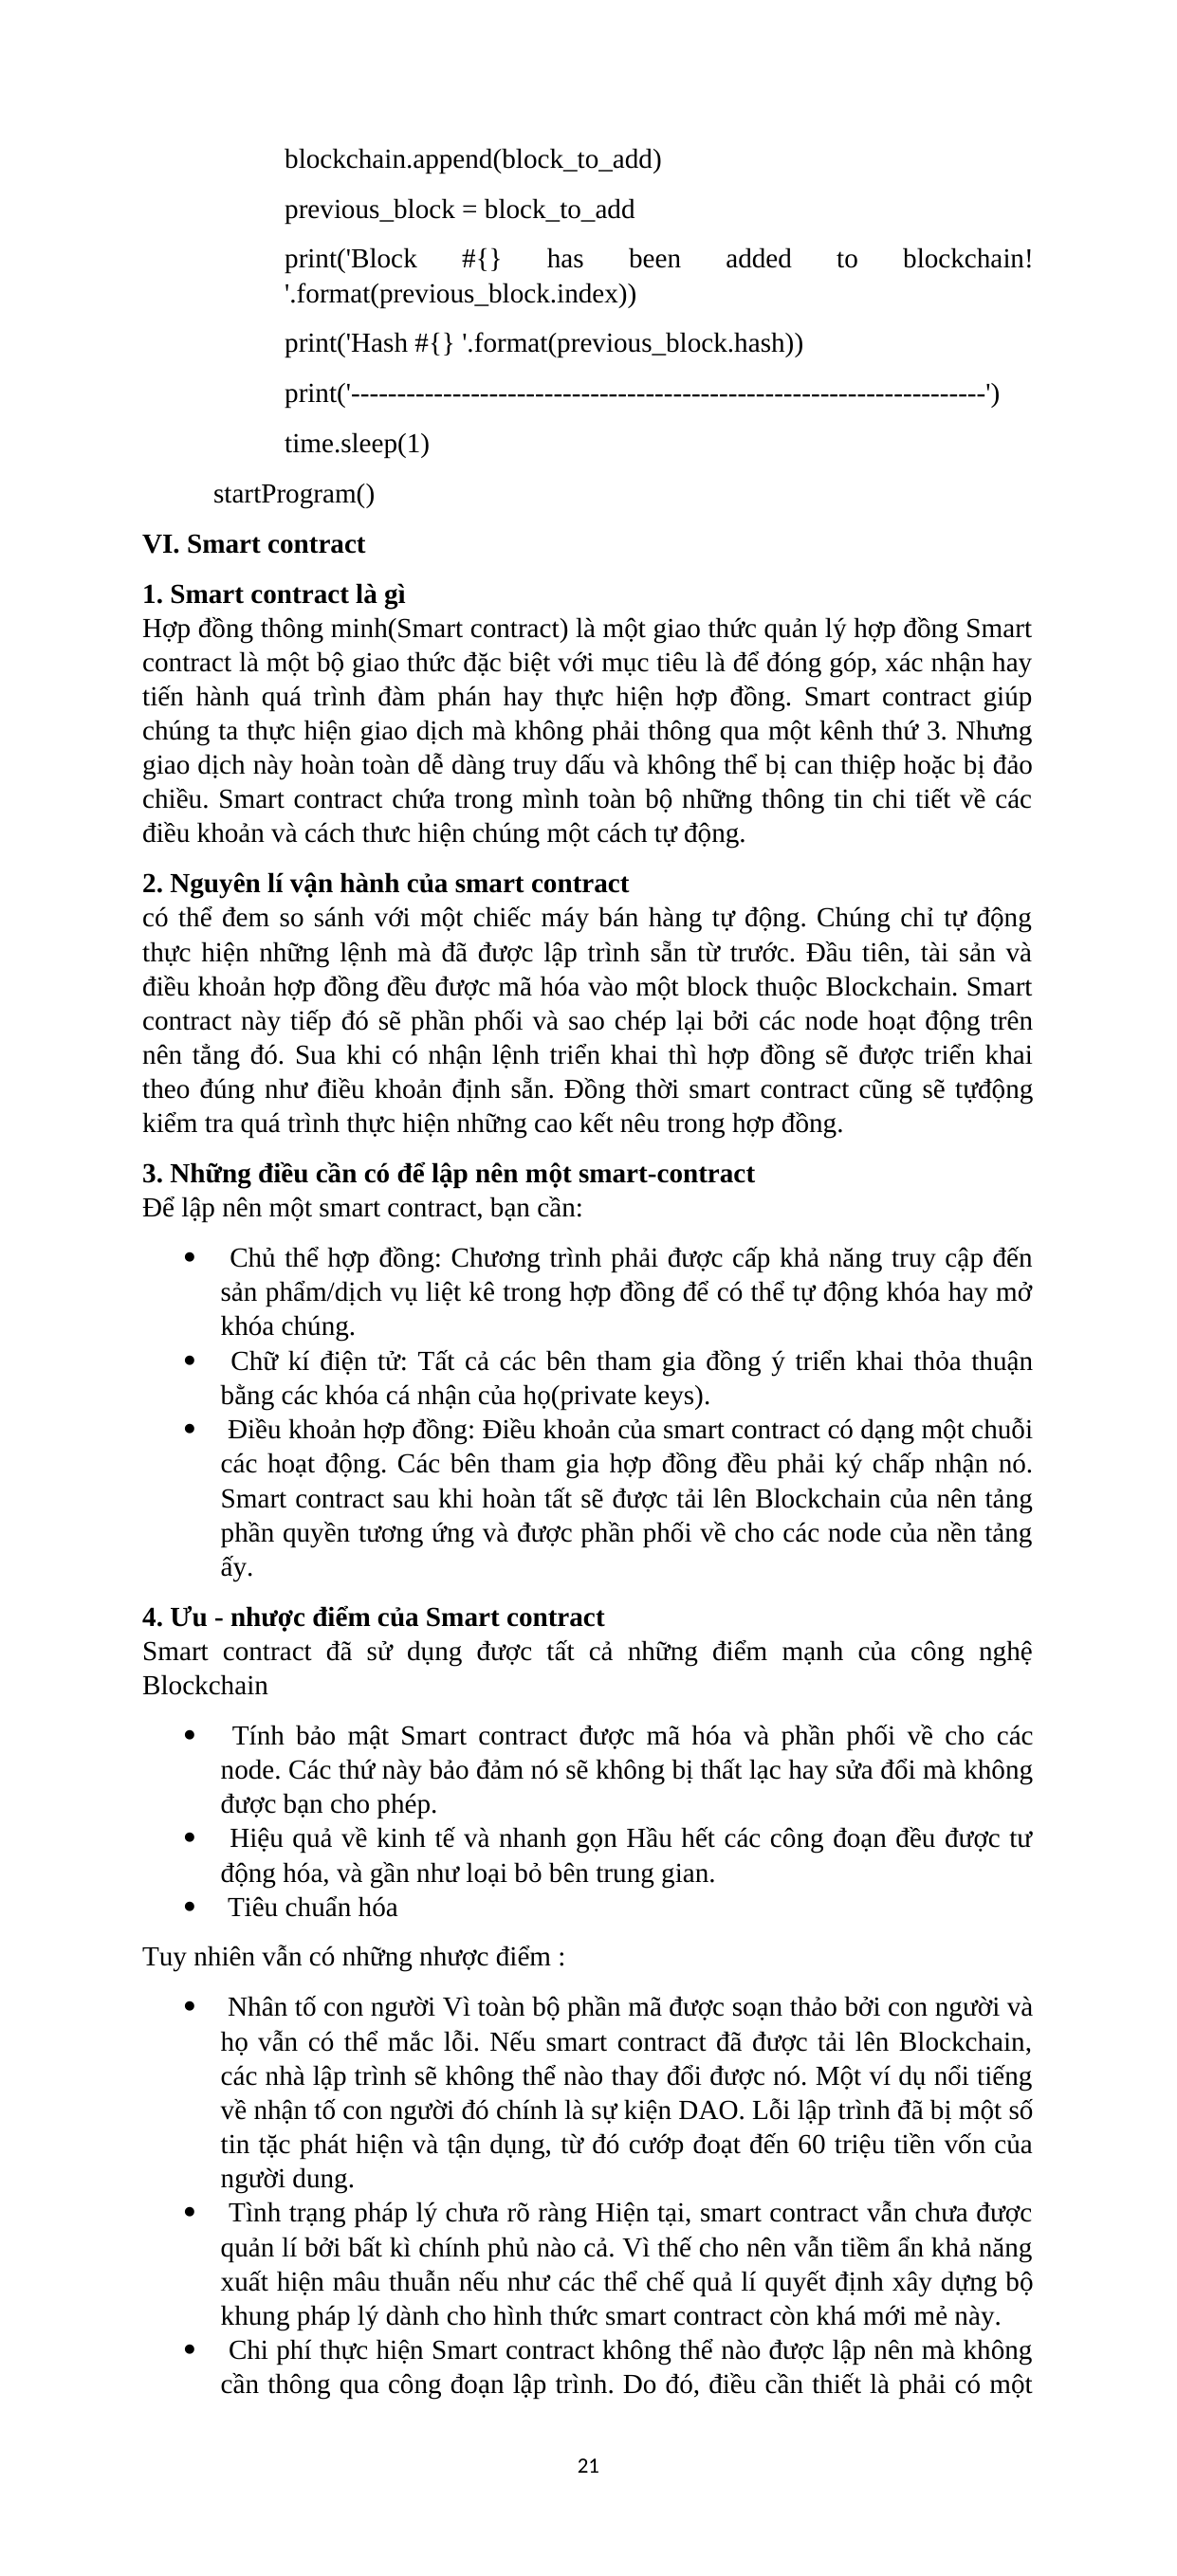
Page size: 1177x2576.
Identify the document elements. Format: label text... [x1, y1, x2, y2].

text Smart contract đã sử dụng được tất cả những điểm mạnh của công nghệ Blockchain [142, 1635, 1034, 1700]
list Điều khoản hợp đồng: Điều khoản của smart contract có dạng một chuỗi các hoạt động. Các bên tham gia hợp đồng đều phải ký chấp nhận nó. Smart contract sau khi hoàn tất sẽ được tải lên Blockchain của nên tảng phần quyền tương ứng và được phần phối về cho các node của nền tảng ấy. [185, 1413, 1034, 1581]
text Để lập nên một smart contract, bạn cần: [142, 1191, 1034, 1223]
text Hợp đồng thông minh(Smart contract) là một giao thức quản lý hợp đồng Smart contract là một bộ giao thức đặc biệt với mục tiêu là để đóng góp, xác nhận hay tiến hành quá trình đàm phán hay thực hiện hợp đồng. Smart contract giúp chúng ta thực hiện giao dịch mà không phải thông qua một kênh thứ 3. Nhưng giao dịch này hoàn toàn dễ dàng truy dấu và không thể bị can thiệp hoặc bị đảo chiều. Smart contract chứa trong mình toàn bộ những thông tin chi tiết về các điều khoản và cách thưc hiện chúng một cách tự động. [142, 612, 1034, 849]
text blockchain.append(block_to_add) [213, 142, 1034, 174]
text print('---------------------------------------------------------------------') [213, 376, 1034, 409]
subtitle 1. Smart contract là gì [142, 577, 1034, 609]
text previous_block = block_to_add [213, 192, 1034, 224]
list Tính bảo mật Smart contract được mã hóa và phần phối về cho các node. Các thứ này bảo đảm nó sẽ không bị thất lạc hay sửa đổi mà không được bạn cho phép. [185, 1719, 1034, 1819]
list Hiệu quả về kinh tế và nhanh gọn Hầu hết các công đoạn đều được tư động hóa, và gần như loại bỏ bên trung gian. [185, 1821, 1034, 1888]
subtitle 3. Những điều cần có để lập nên một smart-contract [142, 1157, 1034, 1189]
subtitle 2. Nguyên lí vận hành của smart contract [142, 867, 1034, 899]
list Chữ kí điện tử: Tất cả các bên tham gia đồng ý triển khai thỏa thuận bằng các khóa cá nhận của họ(private keys). [185, 1344, 1034, 1411]
list Tình trạng pháp lý chưa rõ ràng Hiện tại, smart contract vẫn chưa được quản lí bởi bất kì chính phủ nào cả. Vì thế cho nên vẫn tiềm ẩn khả năng xuất hiện mâu thuẫn nếu như các thể chế quả lí quyết định xây dựng bộ khung pháp lý dành cho hình thức smart contract còn khá mới mẻ này. [185, 2196, 1034, 2330]
text startProgram() [142, 477, 1034, 509]
text print('Block #{} has been added to blockchain! '.format(previous_block.index)) [285, 243, 1034, 308]
text Tuy nhiên vẫn có những nhược điểm : [142, 1941, 1034, 1972]
text print('Hash #{} '.format(previous_block.hash)) [213, 326, 1034, 358]
subtitle 4. Ưu - nhược điểm của Smart contract [142, 1600, 1034, 1632]
text time.sleep(1) [213, 427, 1034, 459]
list Chủ thể hợp đồng: Chương trình phải được cấp khả năng truy cập đến sản phẩm/dịch vụ liệt kê trong hợp đồng để có thể tự động khóa hay mở khóa chúng. [185, 1241, 1034, 1342]
text VI. Smart contract [142, 527, 1034, 558]
list Tiêu chuẩn hóa [185, 1891, 1034, 1922]
text có thể đem so sánh với một chiếc máy bán hàng tự động. Chúng chỉ tự động thực hiện những lệnh mà đã được lập trình sẵn từ trước. Đầu tiên, tài sản và điều khoản hợp đồng đều được mã hóa vào một block thuộc Blockchain. Smart contract này tiếp đó sẽ phần phối và sao chép lại bởi các node hoạt động trên nên tẳng đó. Sua khi có nhận lệnh triển khai thì hợp đồng sẽ được triển khai theo đúng như điều khoản định sẵn. Đồng thời smart contract cũng sẽ tựđộng kiểm tra quá trình thực hiện những cao kết nêu trong hợp đồng. [142, 902, 1034, 1139]
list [185, 2333, 1034, 2400]
list Nhân tố con người Vì toàn bộ phần mã được soạn thảo bởi con người và họ vẫn có thể mắc lỗi. Nếu smart contract đã được tải lên Blockchain, các nhà lập trình sẽ không thể nào thay đổi được nó. Một ví dụ nổi tiếng về nhận tố con người đó chính là sự kiện DAO. Lỗi lập trình đã bị một số tin tặc phát hiện và tận dụng, từ đó cướp đoạt đến 60 triệu tiền vốn của người dung. [185, 1990, 1034, 2194]
